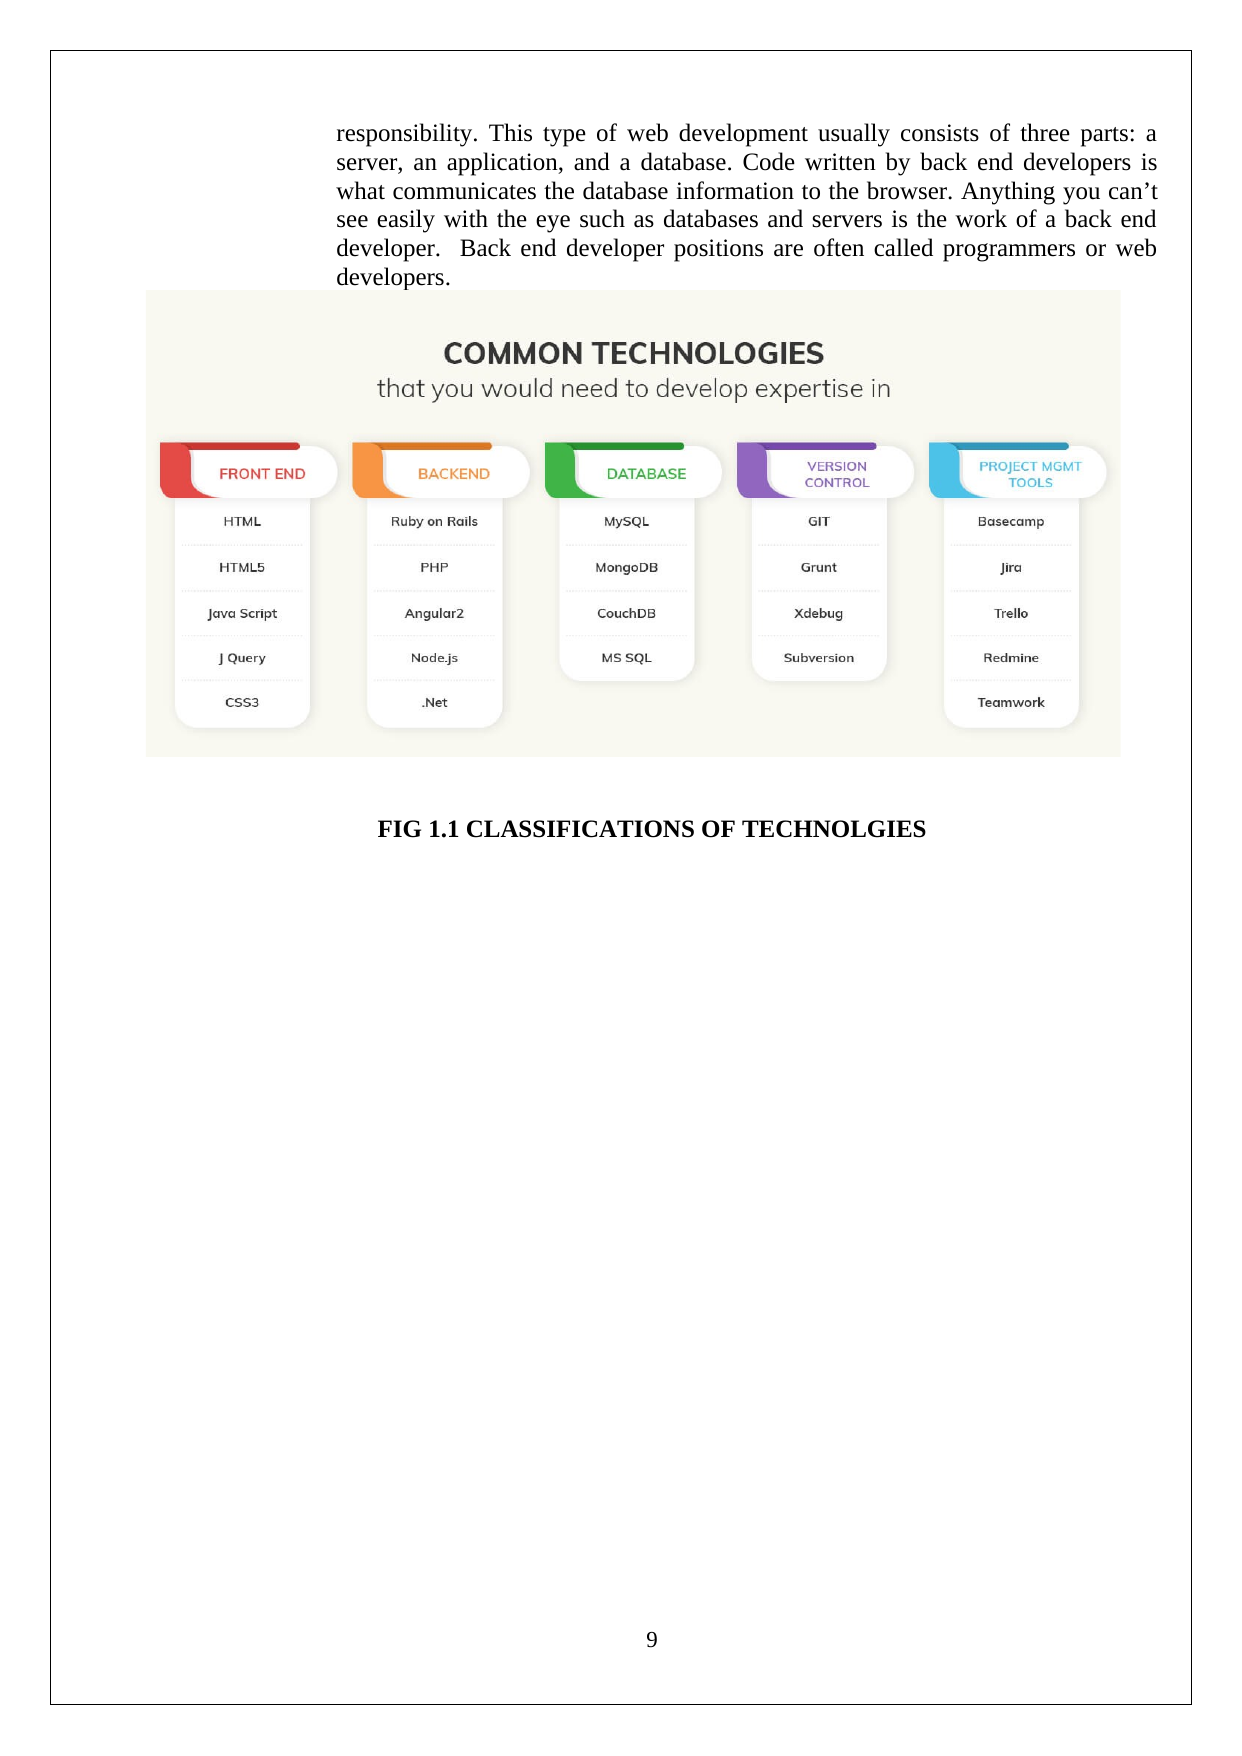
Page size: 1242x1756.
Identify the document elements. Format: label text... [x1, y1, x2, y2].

text FIG 1.1 CLASSIFICATIONS OF TECHNOLGIES [146, 814, 1158, 843]
picture [145, 290, 1121, 757]
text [336, 118, 1158, 291]
